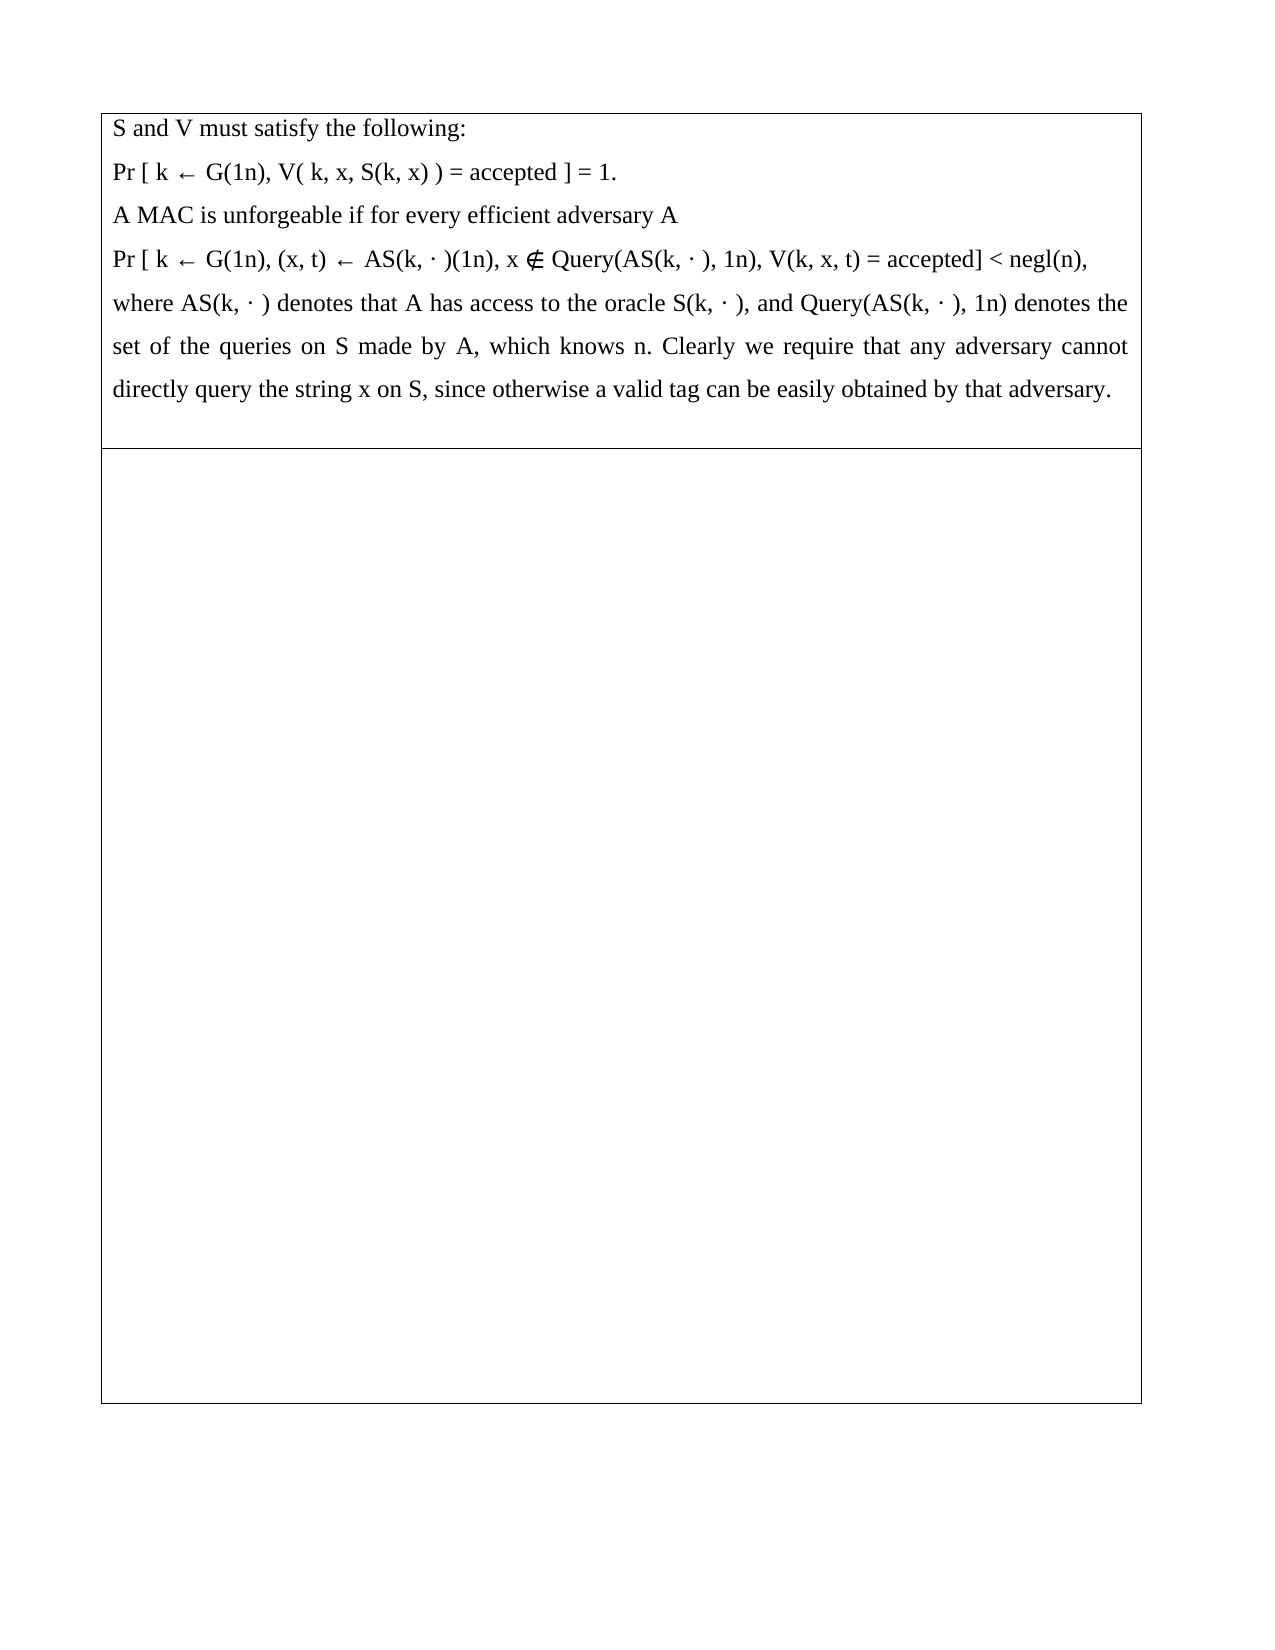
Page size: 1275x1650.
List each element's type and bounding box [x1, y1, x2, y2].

table_cell [102, 114, 1141, 448]
table_cell [102, 449, 1141, 1403]
